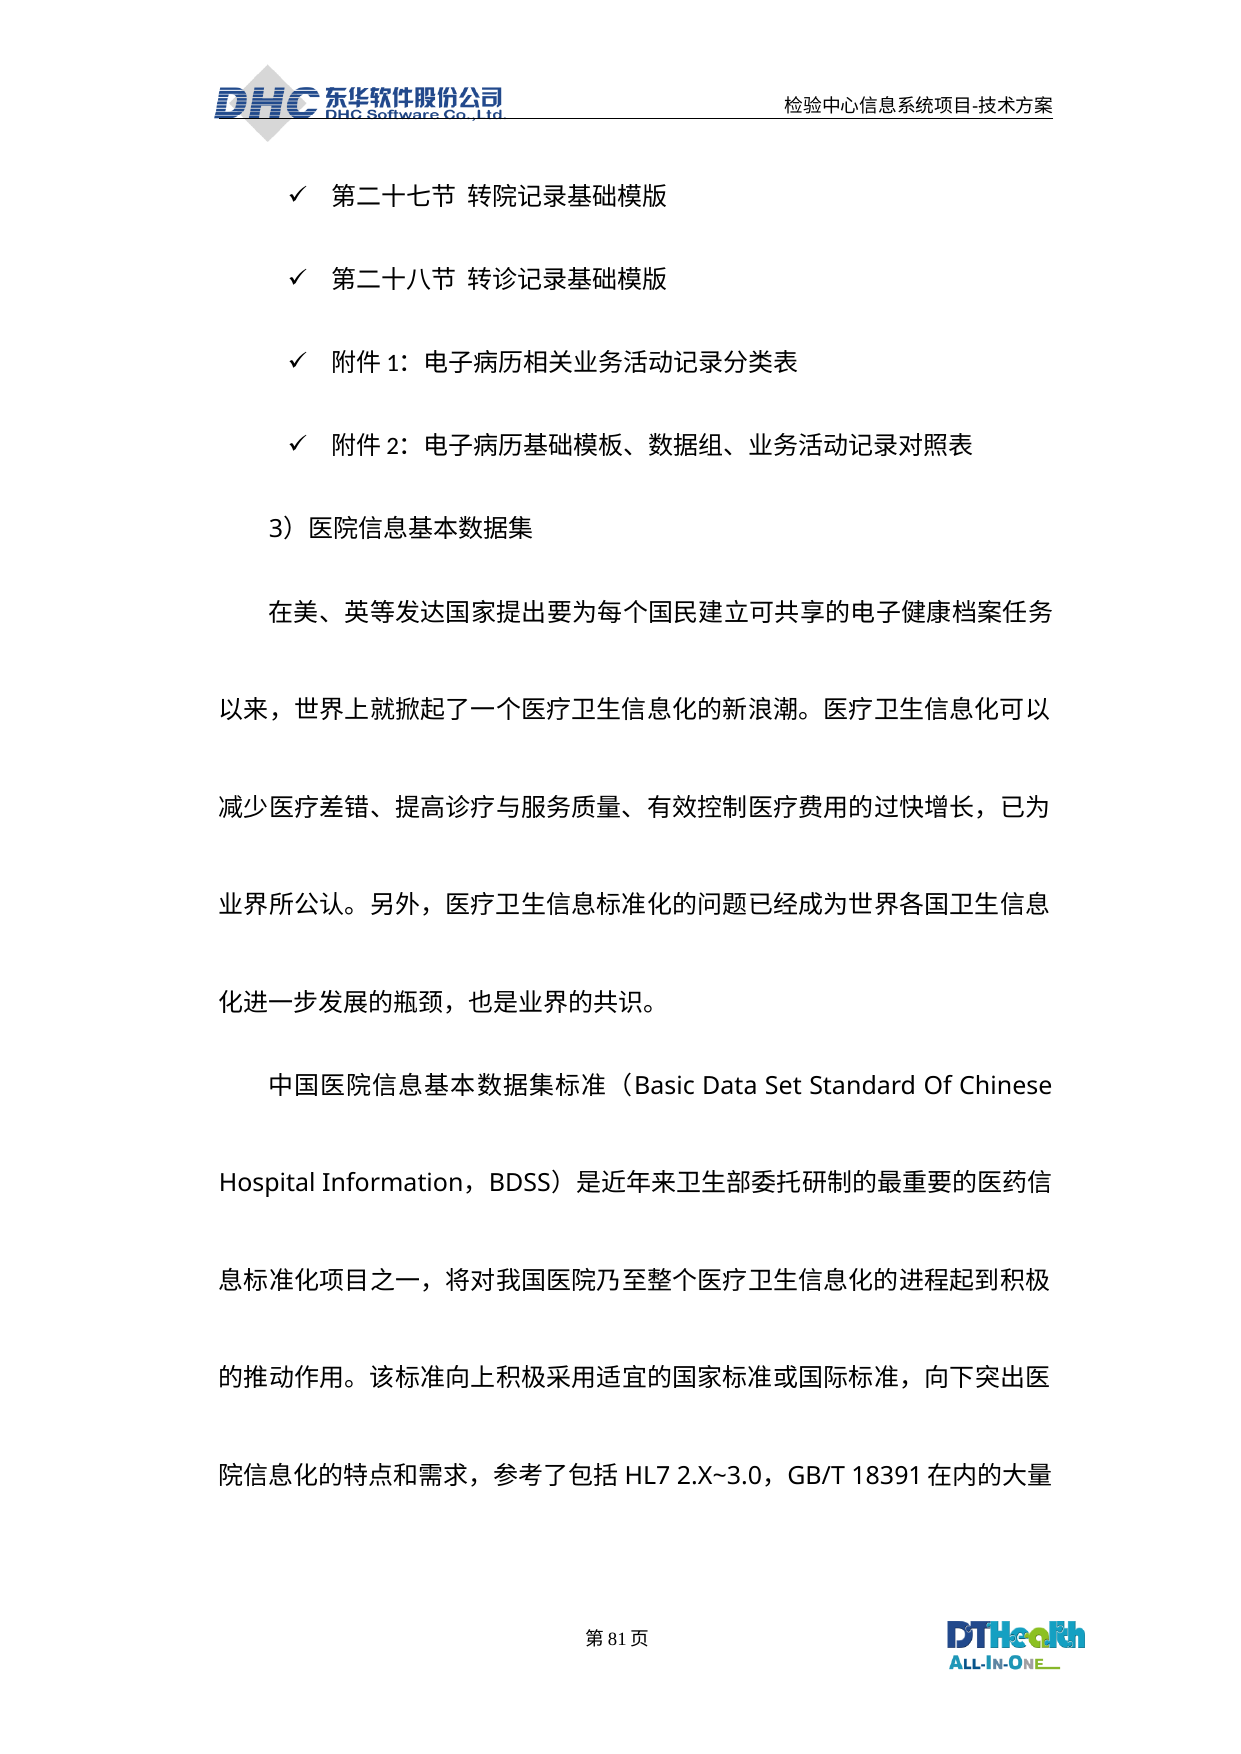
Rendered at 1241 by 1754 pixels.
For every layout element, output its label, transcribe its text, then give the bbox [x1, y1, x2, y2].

text 第二十八节 转诊记录基础模版 [287, 245, 1053, 310]
text 第二十七节 转院记录基础模版 [287, 162, 1053, 227]
text 附件2：电子病历基础模板、数据组、业务活动记录对照表 [287, 411, 1053, 476]
picture [947, 1653, 1061, 1670]
text 在美、英等发达国家提出要为每个国民建立可共享的电子健康档案任务以来，世界上就掀起了一个医疗卫生信息化的新浪潮。医疗卫生信息化可以减少医疗差错、提高诊疗与服务质量、有效控制医疗费用的过快增长，已为业界所公认。另外，医疗卫生信息标准化的问题已经成为世界各国卫生信息化进一步发展的瓶颈，也是业界的共识。 [218, 578, 1053, 1033]
text 附件1：电子病历相关业务活动记录分类表 [287, 328, 1053, 393]
picture [947, 1621, 1085, 1648]
picture [214, 64, 506, 142]
text 3）医院信息基本数据集 [218, 494, 1053, 559]
